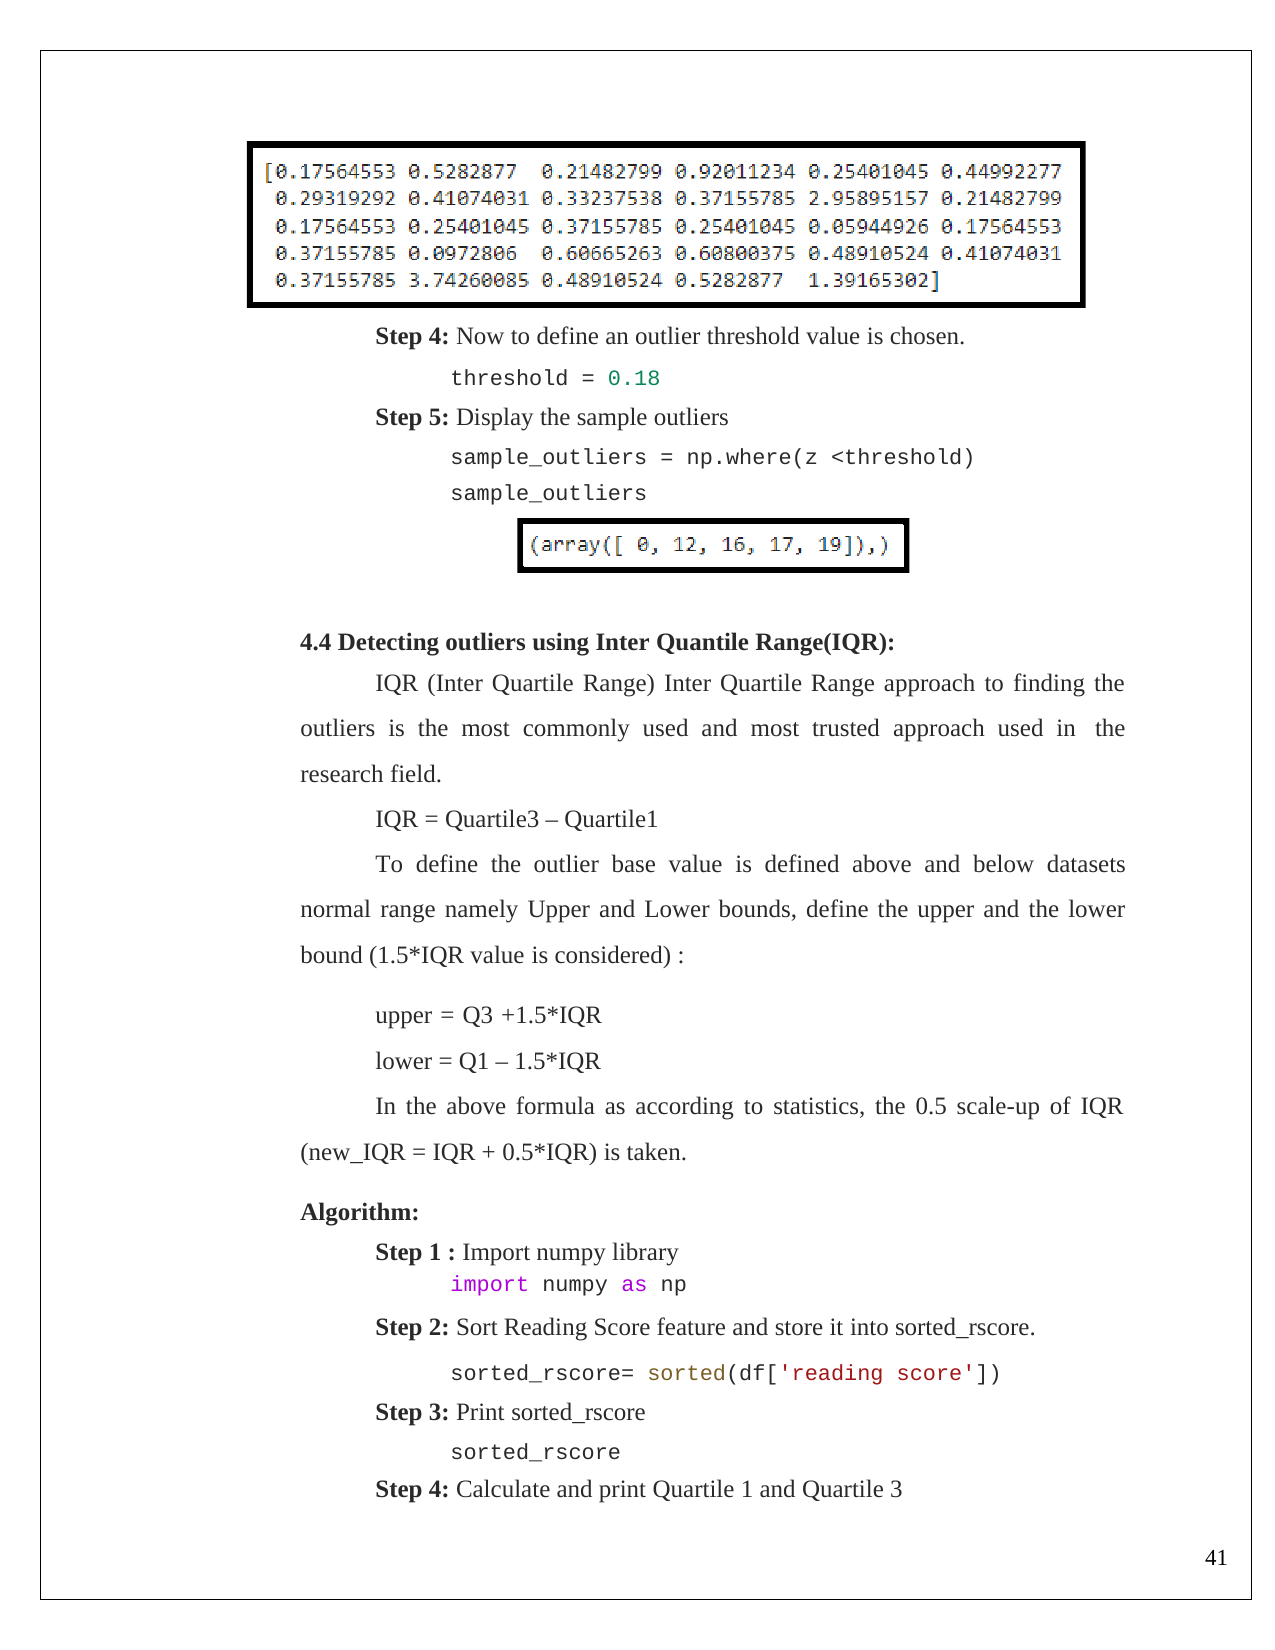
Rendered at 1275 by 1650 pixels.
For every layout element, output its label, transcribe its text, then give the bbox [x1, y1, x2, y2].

text Step 2: Sort Reading Score feature and store it into sorted_rscore. [375, 1312, 1251, 1341]
text upper = Q3 +1.5*IQR lower = Q1 – 1.5*IQR [375, 1000, 602, 1074]
subtitle Algorithm: [300, 1197, 1251, 1226]
text IQR = Quartile3 – Quartile1 [375, 804, 1251, 833]
picture [246, 141, 1086, 308]
text In the above formula as according to statistics, the 0.5 scale-up of IQR (new_IQR = IQR + 0.5*IQR) is taken. [300, 1091, 1125, 1166]
text sorted_rscore= sorted(df['reading score']) [450, 1362, 1251, 1386]
text sorted_rscore [450, 1441, 1251, 1466]
text threshold = 0.18 [450, 367, 1251, 392]
text Step 4: Calculate and print Quartile 1 and Quartile 3 [375, 1474, 1251, 1503]
text Step 5: Display the sample outliers [375, 402, 1251, 431]
text Step 3: Print sorted_rscore [375, 1397, 1251, 1426]
text Step 4: Now to define an outlier threshold value is chosen. [375, 321, 1251, 349]
text To define the outlier base value is defined above and below datasets normal range namely Upper and Lower bounds, define the upper and the lower bound (1.5*IQR value is considered) : [300, 849, 1126, 968]
text sample_outliers = np.where(z <threshold) sample_outliers [450, 446, 977, 507]
text import numpy as np [450, 1274, 1251, 1298]
text Step 1 : Import numpy library [375, 1237, 1251, 1266]
picture [517, 518, 910, 573]
subtitle Detecting outliers using Inter Quantile Range(IQR): [300, 627, 1251, 656]
text IQR (Inter Quartile Range) Inter Quartile Range approach to finding the outliers is the most commonly used and most trusted approach used in the research field. [300, 668, 1125, 787]
